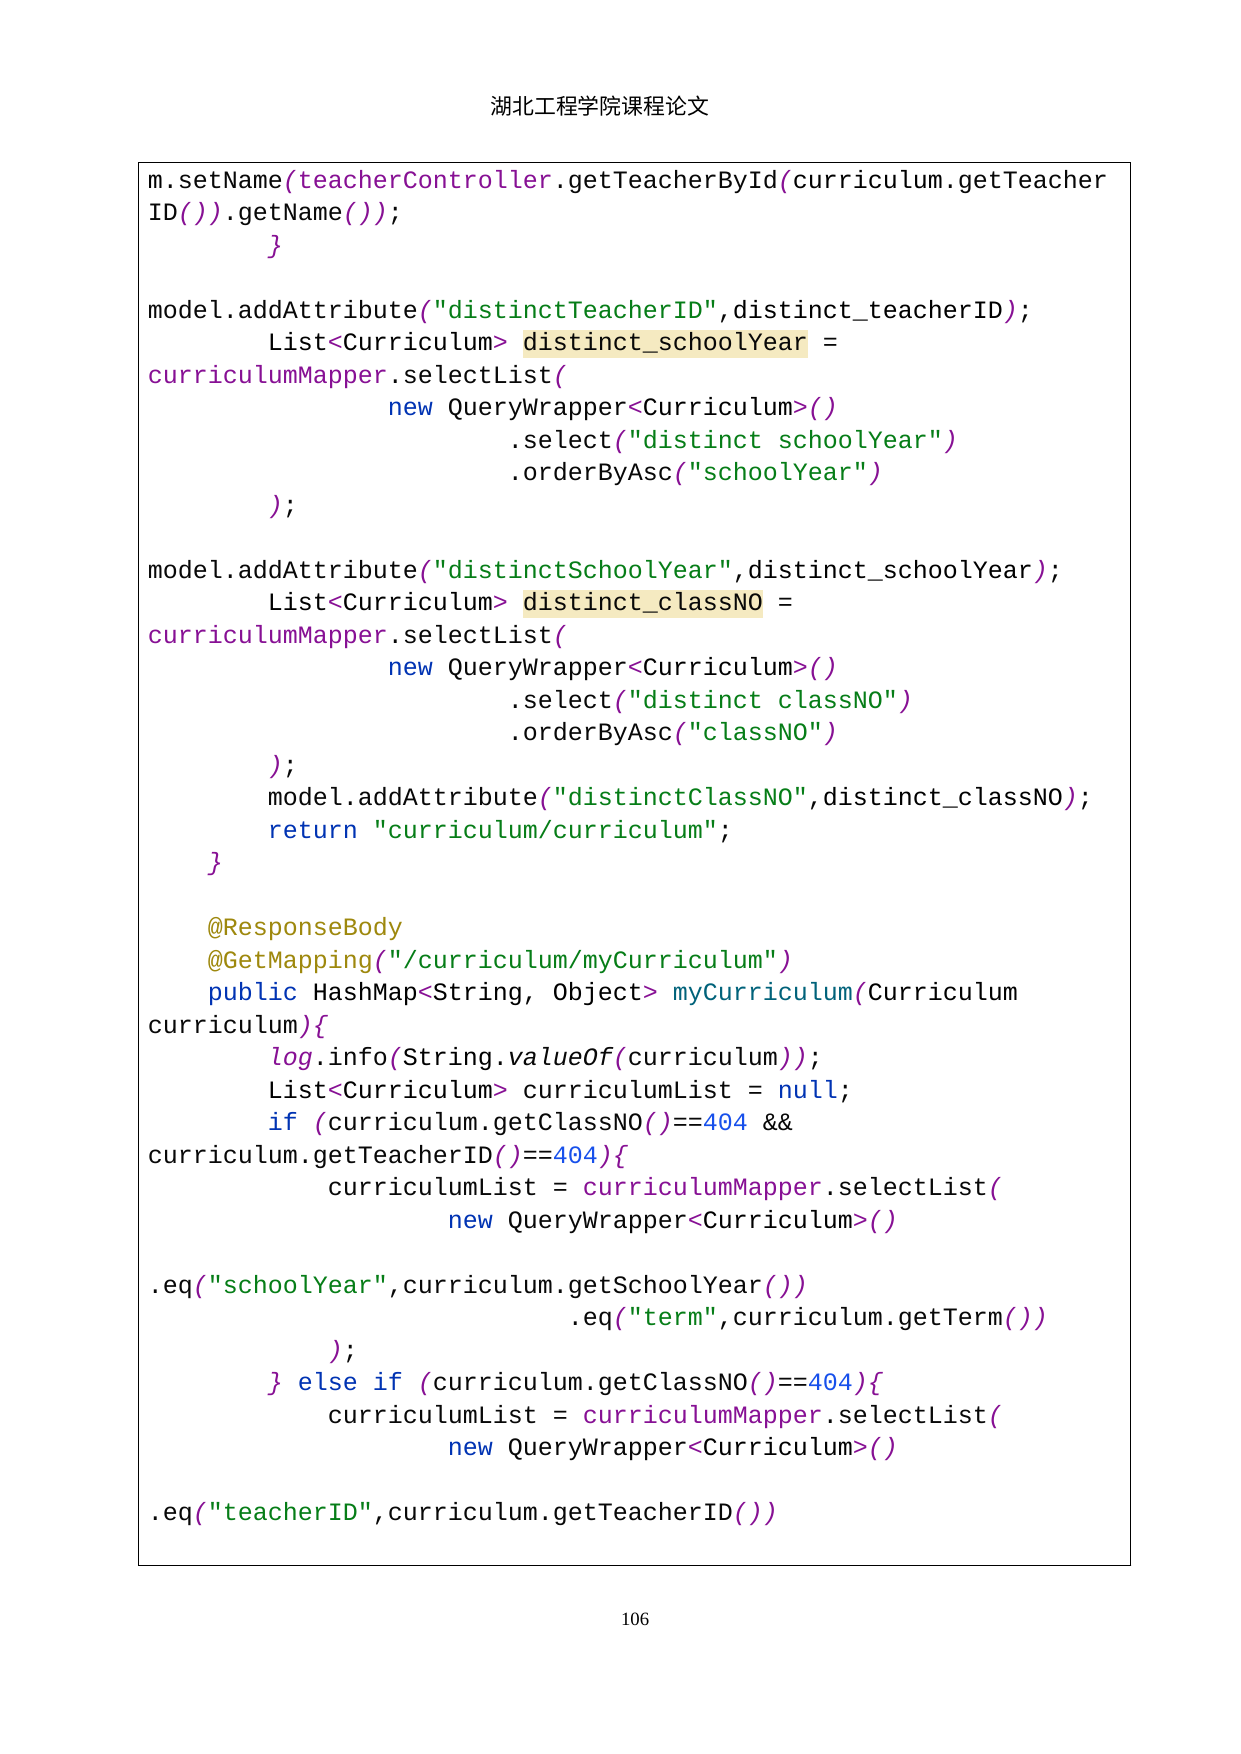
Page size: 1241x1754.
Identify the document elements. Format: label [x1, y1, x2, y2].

text [139, 163, 1130, 1565]
